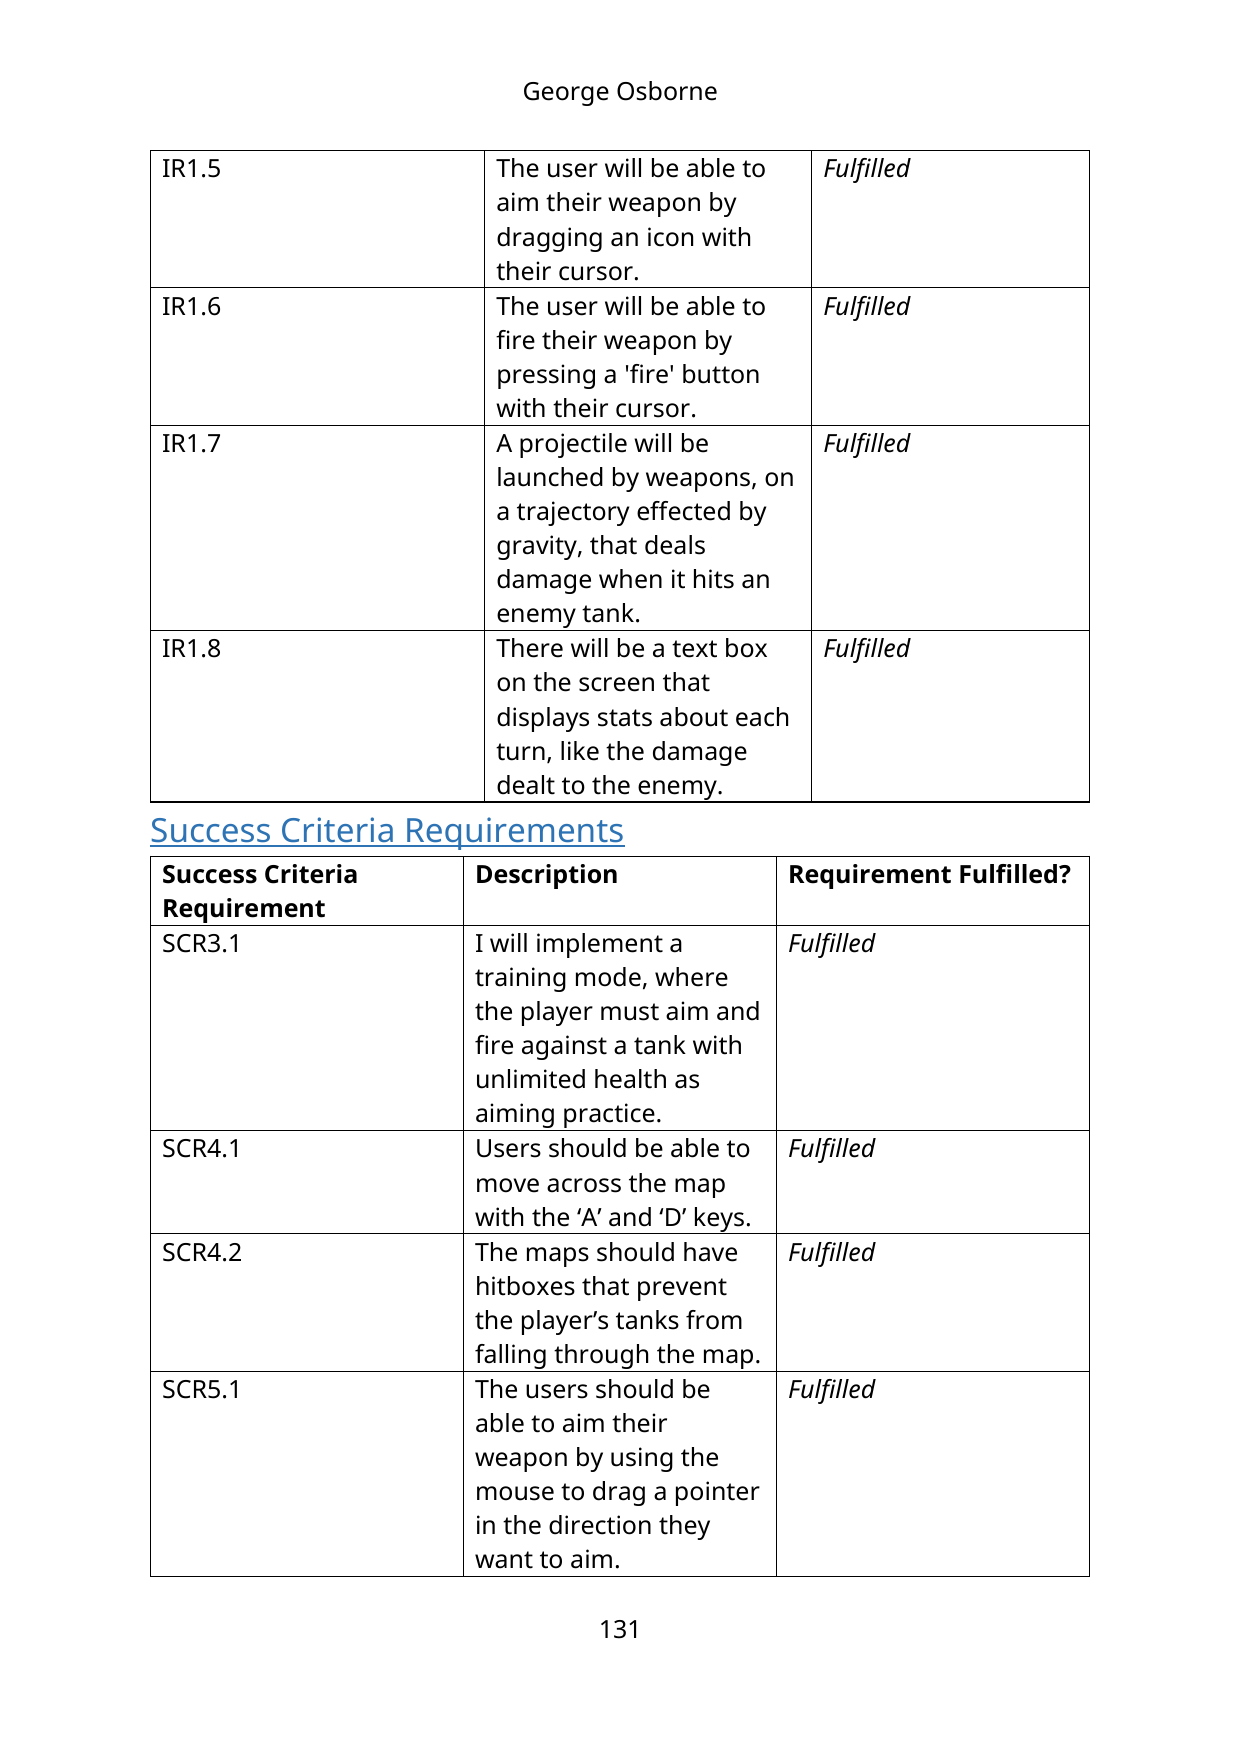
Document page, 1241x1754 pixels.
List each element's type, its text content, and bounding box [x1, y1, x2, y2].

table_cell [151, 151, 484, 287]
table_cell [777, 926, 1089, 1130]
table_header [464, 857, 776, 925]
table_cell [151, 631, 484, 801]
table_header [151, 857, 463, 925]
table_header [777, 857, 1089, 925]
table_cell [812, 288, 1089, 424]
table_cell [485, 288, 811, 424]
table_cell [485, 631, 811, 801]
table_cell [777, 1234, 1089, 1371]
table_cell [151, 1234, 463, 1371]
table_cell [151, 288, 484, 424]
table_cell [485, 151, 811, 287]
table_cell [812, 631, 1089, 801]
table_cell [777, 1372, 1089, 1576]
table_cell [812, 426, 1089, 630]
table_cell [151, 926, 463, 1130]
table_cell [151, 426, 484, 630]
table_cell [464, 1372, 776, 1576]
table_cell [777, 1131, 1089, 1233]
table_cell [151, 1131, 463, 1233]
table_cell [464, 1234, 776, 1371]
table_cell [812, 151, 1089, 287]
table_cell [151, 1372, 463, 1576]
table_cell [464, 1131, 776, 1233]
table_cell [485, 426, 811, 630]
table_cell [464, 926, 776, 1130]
subtitle Success Criteria Requirements [150, 807, 1090, 852]
